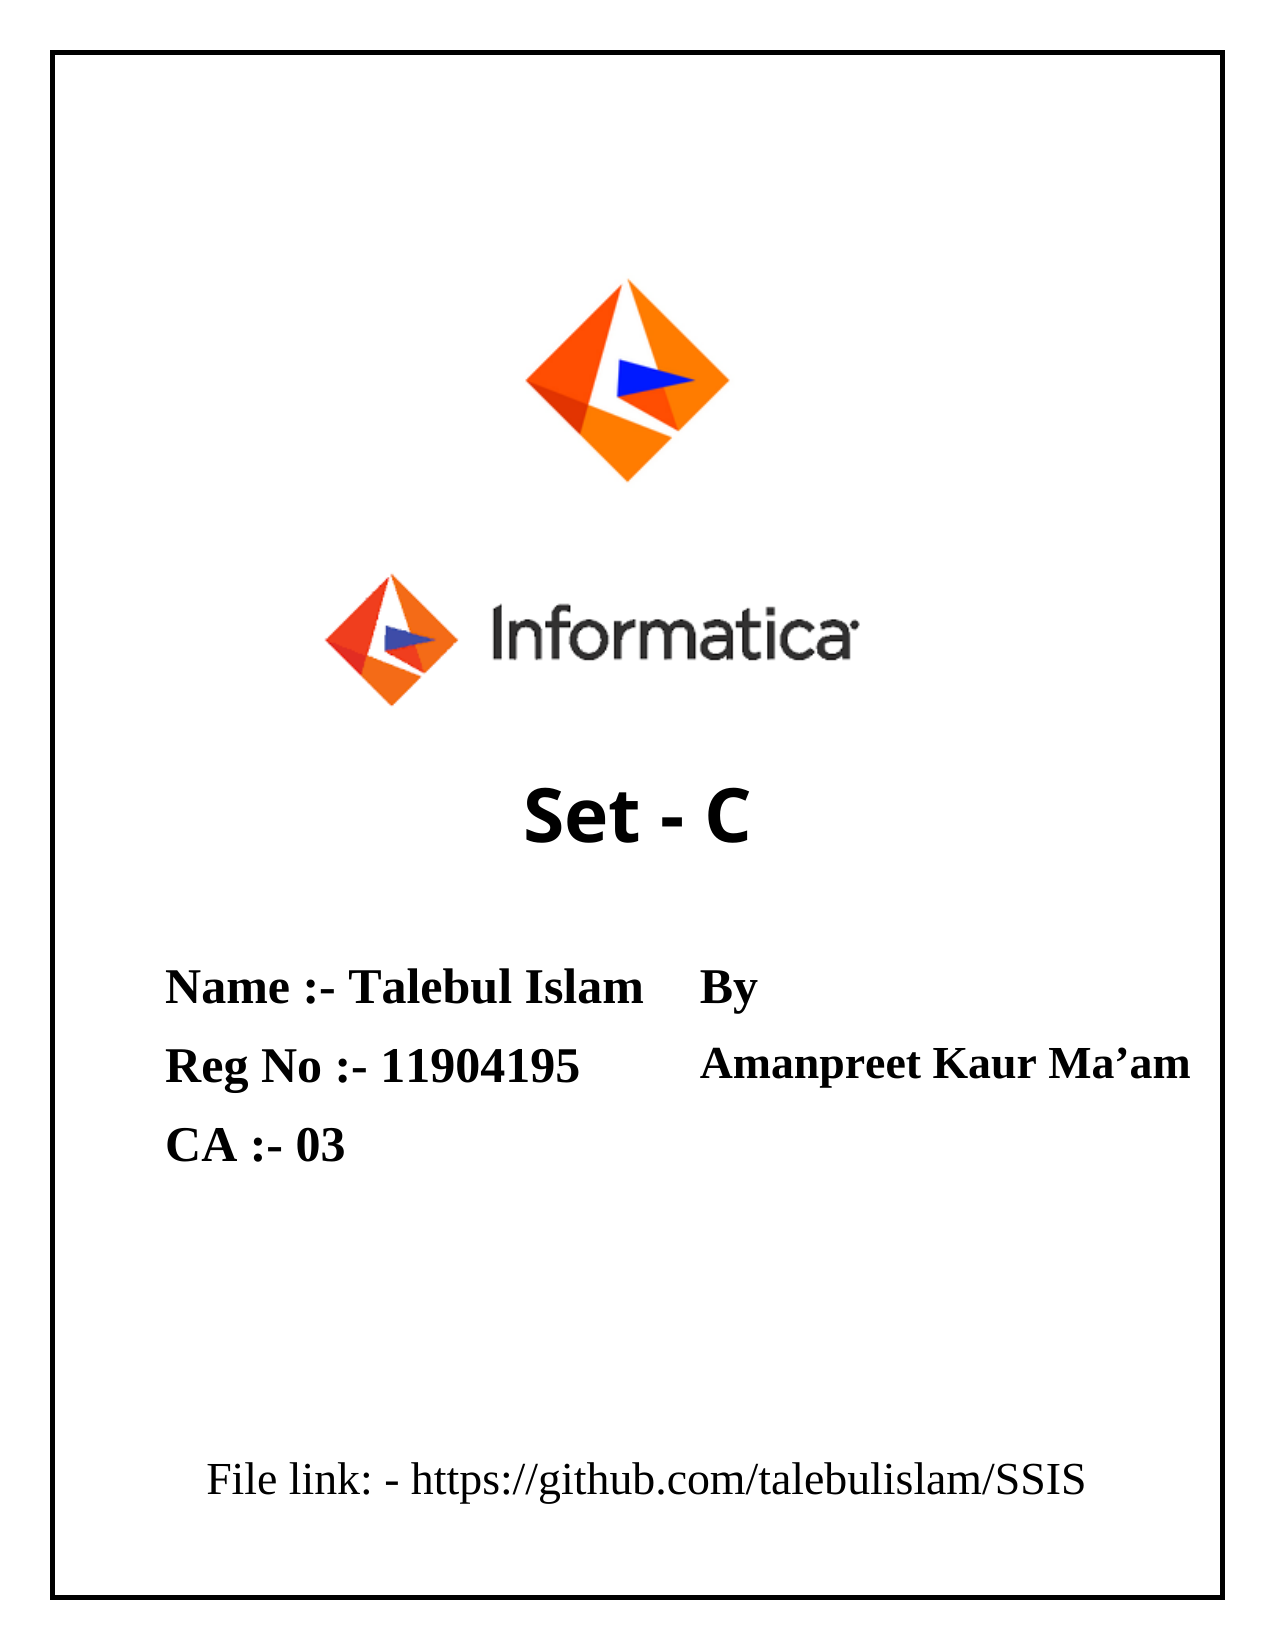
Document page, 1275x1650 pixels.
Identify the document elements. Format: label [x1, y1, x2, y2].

picture [294, 224, 891, 743]
